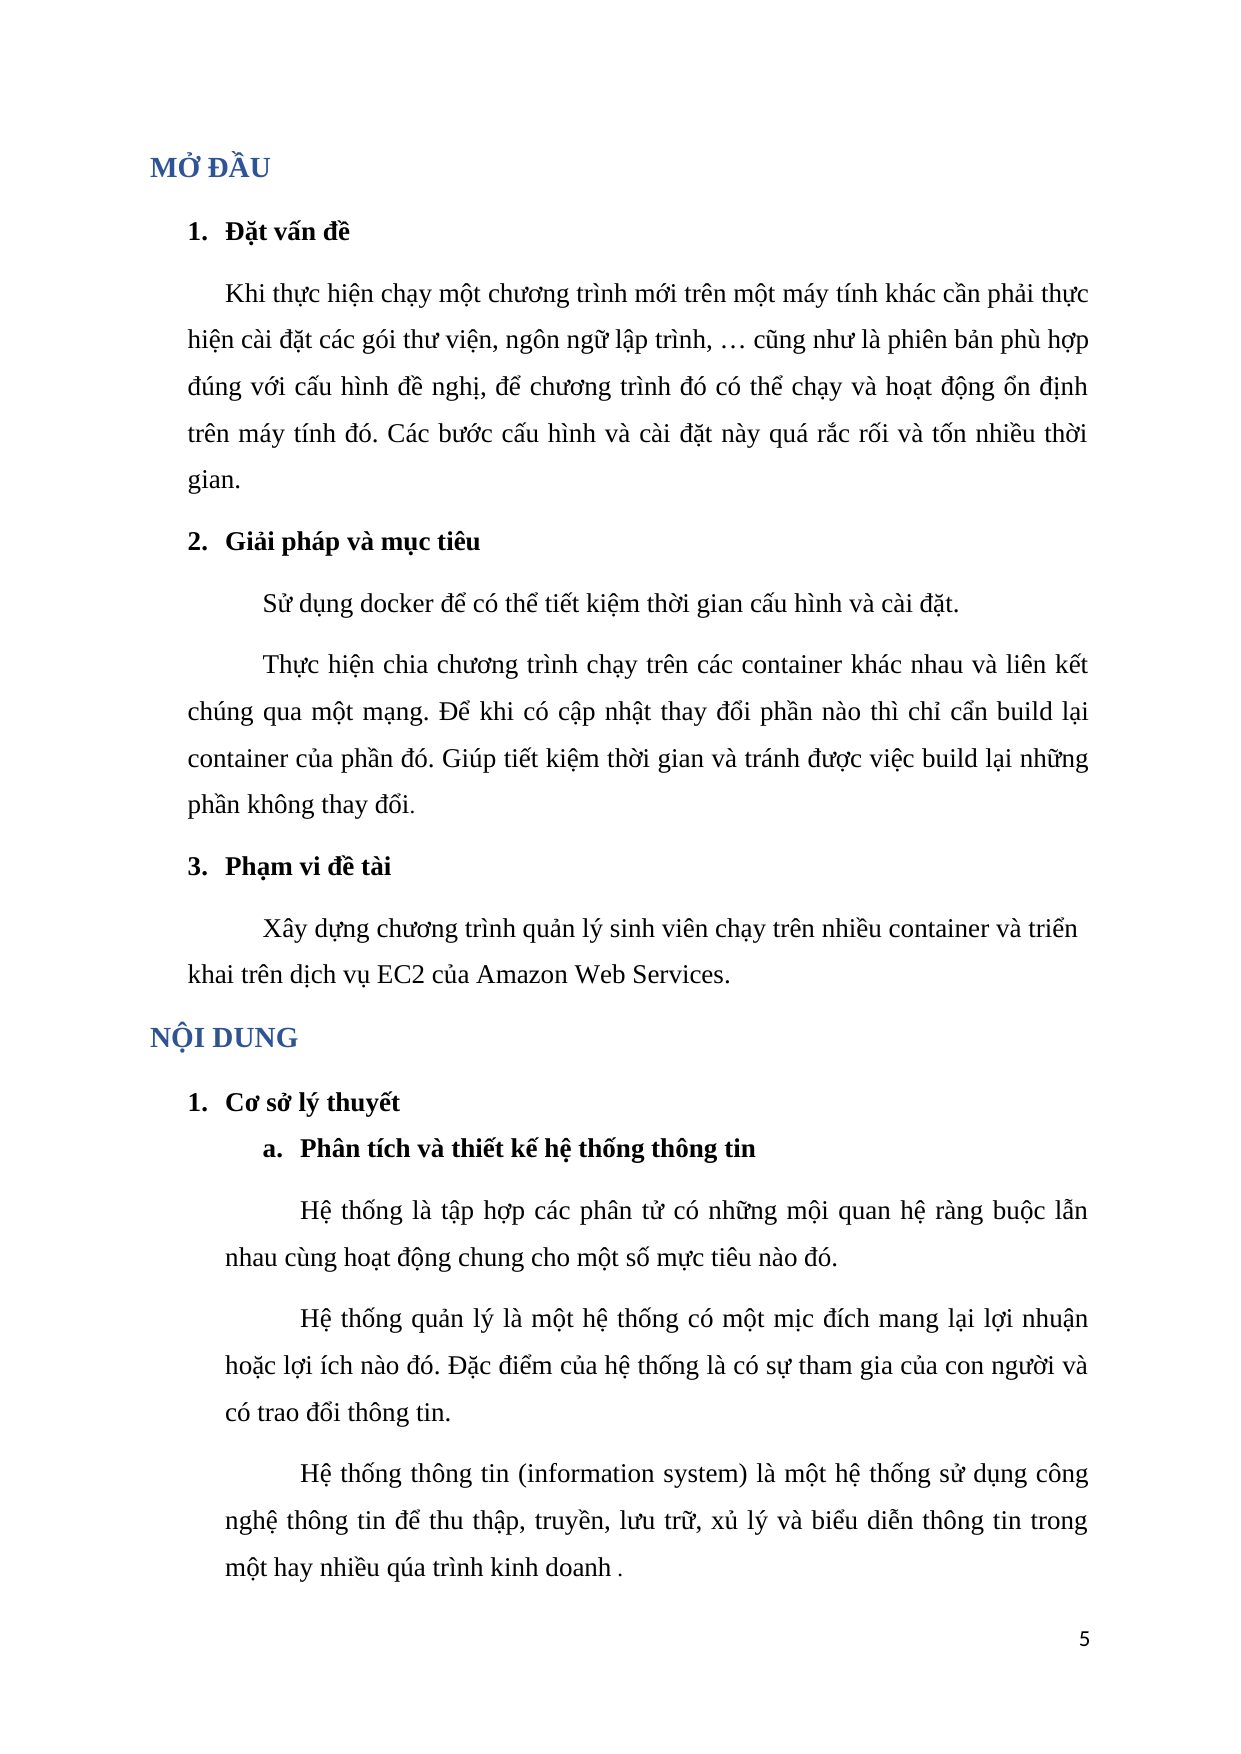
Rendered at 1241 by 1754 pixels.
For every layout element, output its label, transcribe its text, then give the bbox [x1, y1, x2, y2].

subtitle NỘI DUNG [150, 1020, 1090, 1054]
text Hệ thống quản lý là một hệ thống có một mịc đích mang lại lợi nhuận hoặc lợi ích nào đó. Đặc điểm của hệ thống là có sự tham gia của con người và có trao đổi thông tin. [225, 1302, 1090, 1427]
text Hệ thống là tập hợp các phân tử có những mội quan hệ ràng buộc lẫn nhau cùng hoạt động chung cho một số mực tiêu nào đó. [225, 1194, 1090, 1272]
text Khi thực hiện chạy một chương trình mới trên một máy tính khác cần phải thực hiện cài đặt các gói thư viện, ngôn ngữ lập trình, … cũng như là phiên bản phù hợp đúng với cấu hình đề nghị, để chương trình đó có thể chạy và hoạt động ổn định trên máy tính đó. Các bước cấu hình và cài đặt này quá rắc rối và tốn nhiều thời gian. [187, 277, 1090, 495]
text Sử dụng docker để có thể tiết kiệm thời gian cấu hình và cài đặt. [187, 587, 1090, 618]
list Giải pháp và mục tiêu [187, 525, 1090, 556]
text Xây dựng chương trình quản lý sinh viên chạy trên nhiều container và triển khai trên dịch vụ EC2 của Amazon Web Services. [187, 912, 1090, 990]
list Đặt vấn đề [187, 215, 1090, 246]
subtitle MỞ ĐẦU [150, 150, 1090, 183]
list Phân tích và thiết kế hệ thống thông tin [262, 1132, 1090, 1163]
text Thực hiện chia chương trình chạy trên các container khác nhau và liên kết chúng qua một mạng. Để khi có cập nhật thay đổi phần nào thì chỉ cẩn build lại container của phần đó. Giúp tiết kiệm thời gian và tránh được việc build lại những phần không thay đổi. [187, 649, 1090, 820]
text Hệ thống thông tin (information system) là một hệ thống sử dụng công nghệ thông tin để thu thập, truyền, lưu trữ, xủ lý và biểu diễn thông tin trong một hay nhiều qúa trình kinh doanh . [225, 1457, 1090, 1582]
list Cơ sở lý thuyết [187, 1086, 1090, 1117]
list Phạm vi đề tài [187, 850, 1090, 881]
